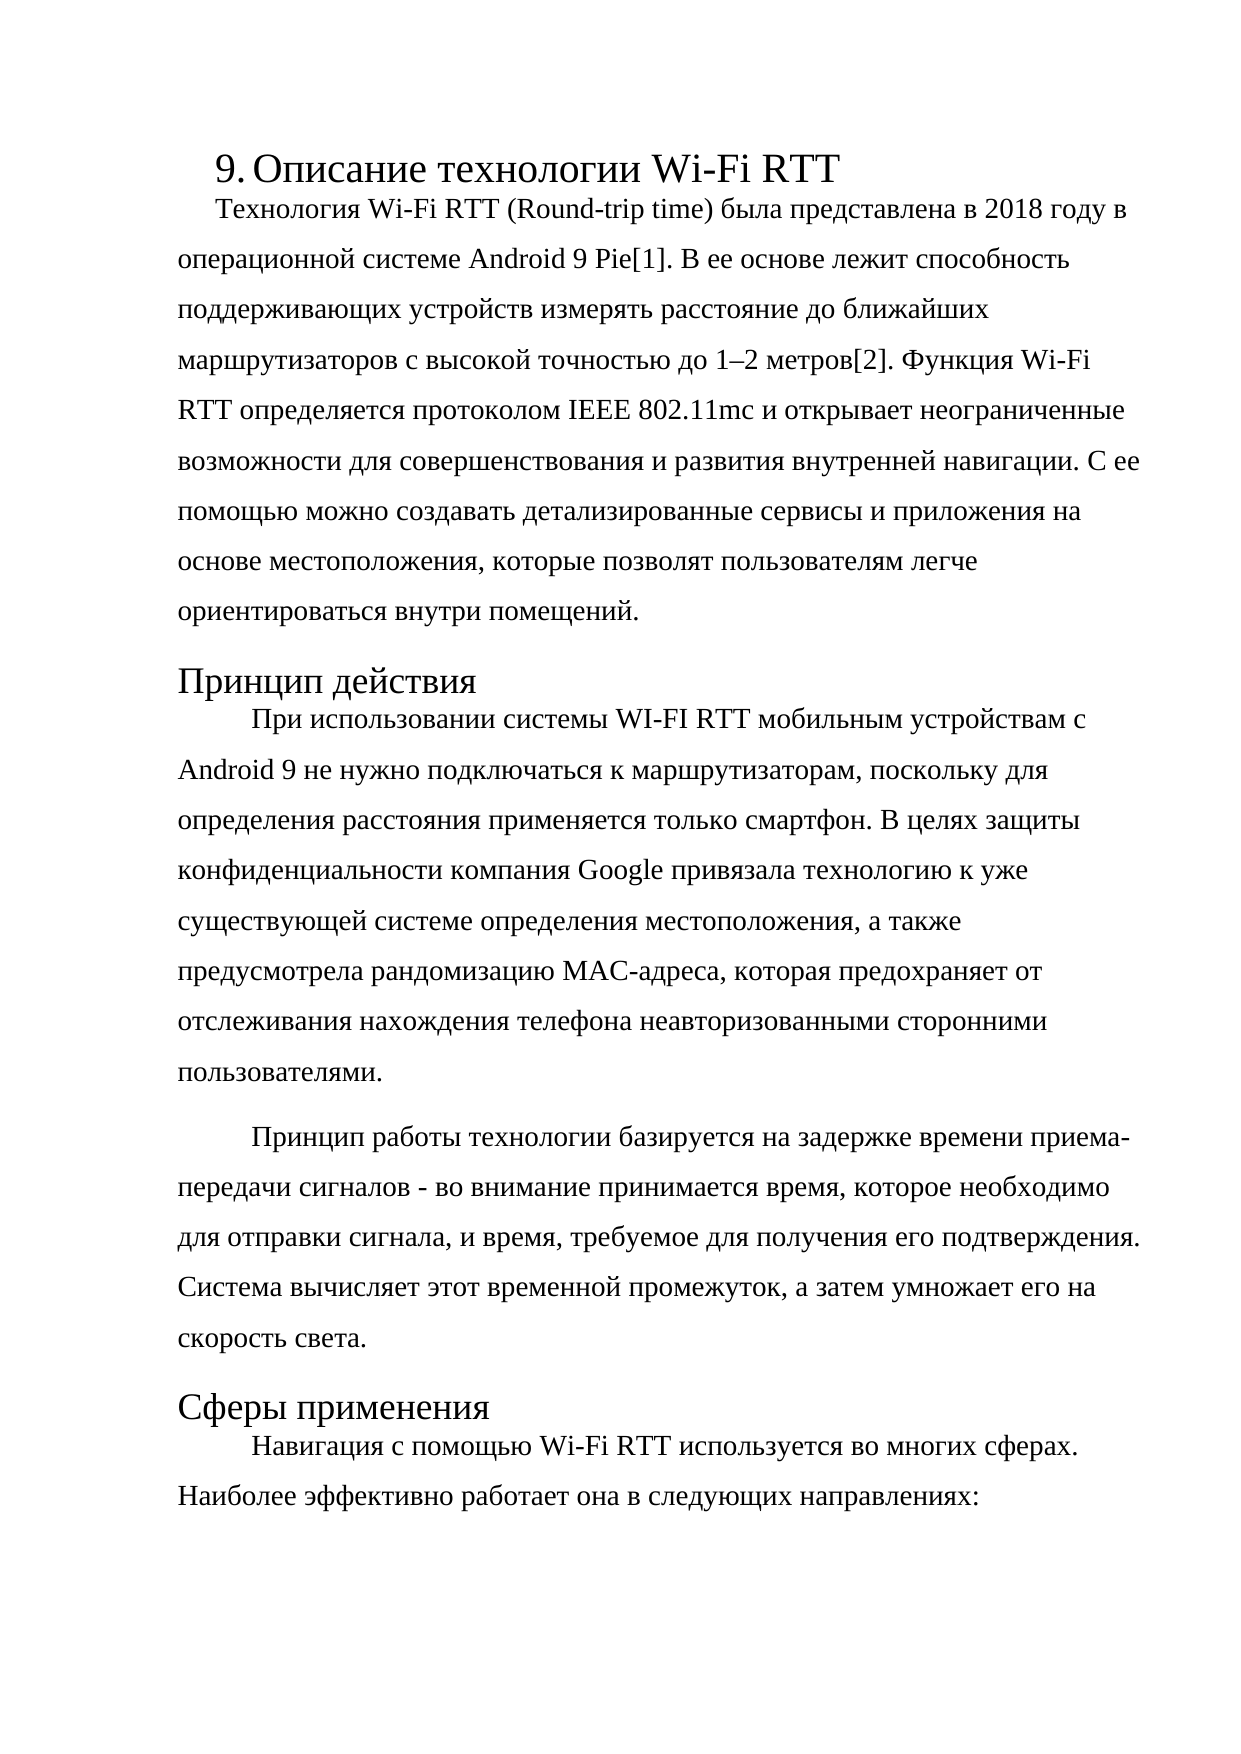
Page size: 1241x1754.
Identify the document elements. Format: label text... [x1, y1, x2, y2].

subtitle Принцип действия [177, 658, 1152, 702]
text Навигация с помощью Wi-Fi RTT используется во многих сферах. Наиболее эффективно работает она в следующих направлениях: [177, 1428, 1152, 1512]
text Принцип работы технологии базируется на задержке времени приема-передачи сигналов - во внимание принимается время, которое необходимо для отправки сигнала, и время, требуемое для получения его подтверждения. Система вычисляет этот временной промежуток, а затем умножает его на скорость света. [177, 1119, 1152, 1353]
text Технология Wi-Fi RTT (Round-trip time) была представлена в 2018 году в операционной системе Android 9 Pie[1]. В ее основе лежит способность поддерживающих устройств измерять расстояние до ближайших маршрутизаторов с высокой точностью до 1–2 метров[2]. Функция Wi-Fi RTT определяется протоколом IEEE 802.11mc и открывает неограниченные возможности для совершенствования и развития внутренней навигации. С ее помощью можно создавать детализированные сервисы и приложения на основе местоположения, которые позволят пользователям легче ориентироваться внутри помещений. [177, 191, 1152, 627]
text При использовании системы WI-FI RTT мобильным устройствам с Android 9 не нужно подключаться к маршрутизаторам, поскольку для определения расстояния применяется только смартфон. В целях защиты конфиденциальности компания Google привязала технологию к уже существующей системе определения местоположения, а также предусмотрела рандомизацию MAC-адреса, которая предохраняет от отслеживания нахождения телефона неавторизованными сторонними пользователями. [177, 702, 1152, 1087]
subtitle Сферы применения [177, 1385, 1152, 1428]
subtitle Описание технологии Wi-Fi RTT [215, 143, 1152, 191]
